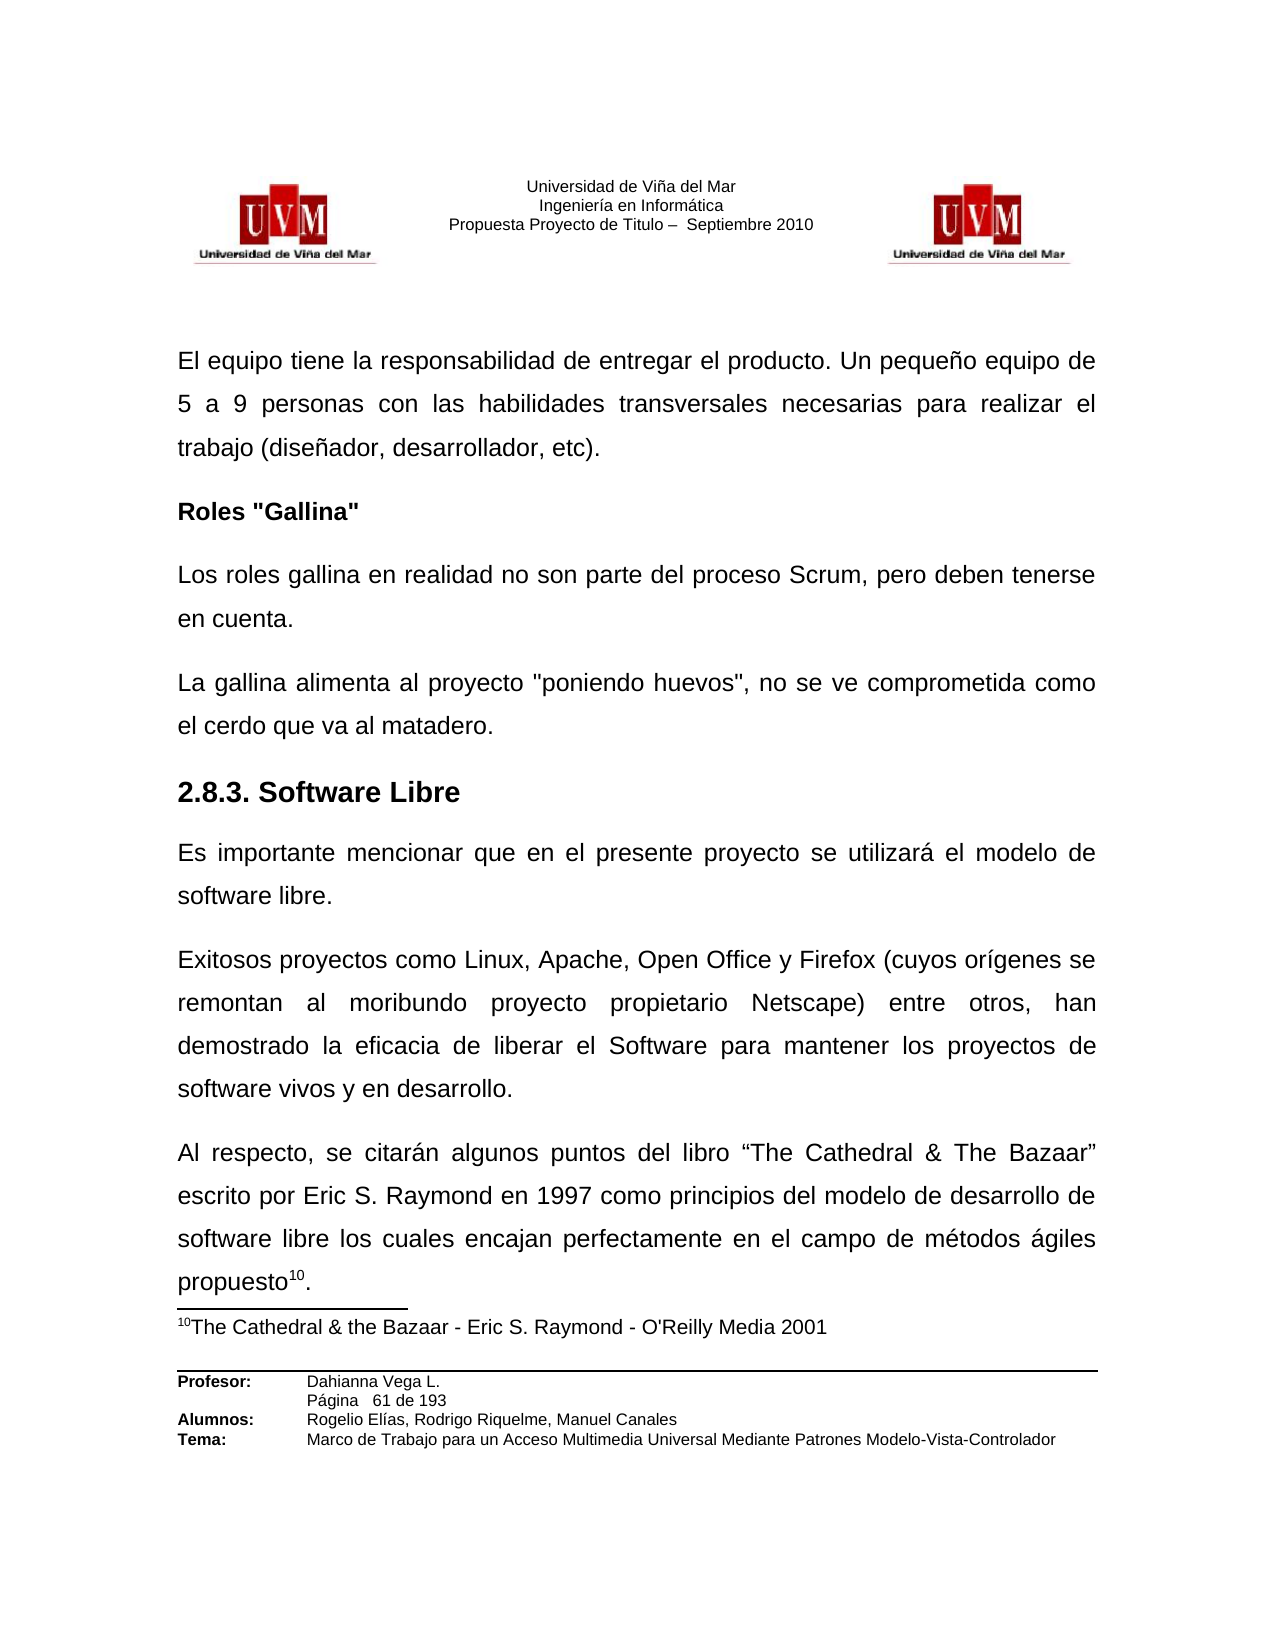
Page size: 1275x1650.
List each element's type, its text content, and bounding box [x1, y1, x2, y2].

subtitle 2.8.3. Software Libre [177, 775, 1098, 808]
text El equipo tiene la responsabilidad de entregar el producto. Un pequeño equipo de 5 a 9 personas con las habilidades transversales necesarias para realizar el trabajo (diseñador, desarrollador, etc). [177, 346, 1098, 461]
picture [177, 176, 390, 267]
text Al respecto, se citarán algunos puntos del libro “The Cathedral & The Bazaar” escrito por Eric S. Raymond en 1997 como principios del modelo de desarrollo de software libre los cuales encajan perfectamente en el campo de métodos ágiles propuesto. [177, 1138, 1098, 1296]
picture [871, 176, 1084, 267]
text Es importante mencionar que en el presente proyecto se utilizará el modelo de software libre. [177, 837, 1098, 909]
text La gallina alimenta al proyecto "poniendo huevos", no se ve comprometida como el cerdo que va al matadero. [177, 668, 1098, 739]
text Roles "Gallina" [177, 497, 1098, 525]
text Los roles gallina en realidad no son parte del proceso Scrum, pero deben tenerse en cuenta. [177, 561, 1098, 632]
text Exitosos proyectos como Linux, Apache, Open Office y Firefox (cuyos orígenes se remontan al moribundo proyecto propietario Netscape) entre otros, han demostrado la eficacia de liberar el Software para mantener los proyectos de software vivos y en desarrollo. [177, 944, 1098, 1103]
